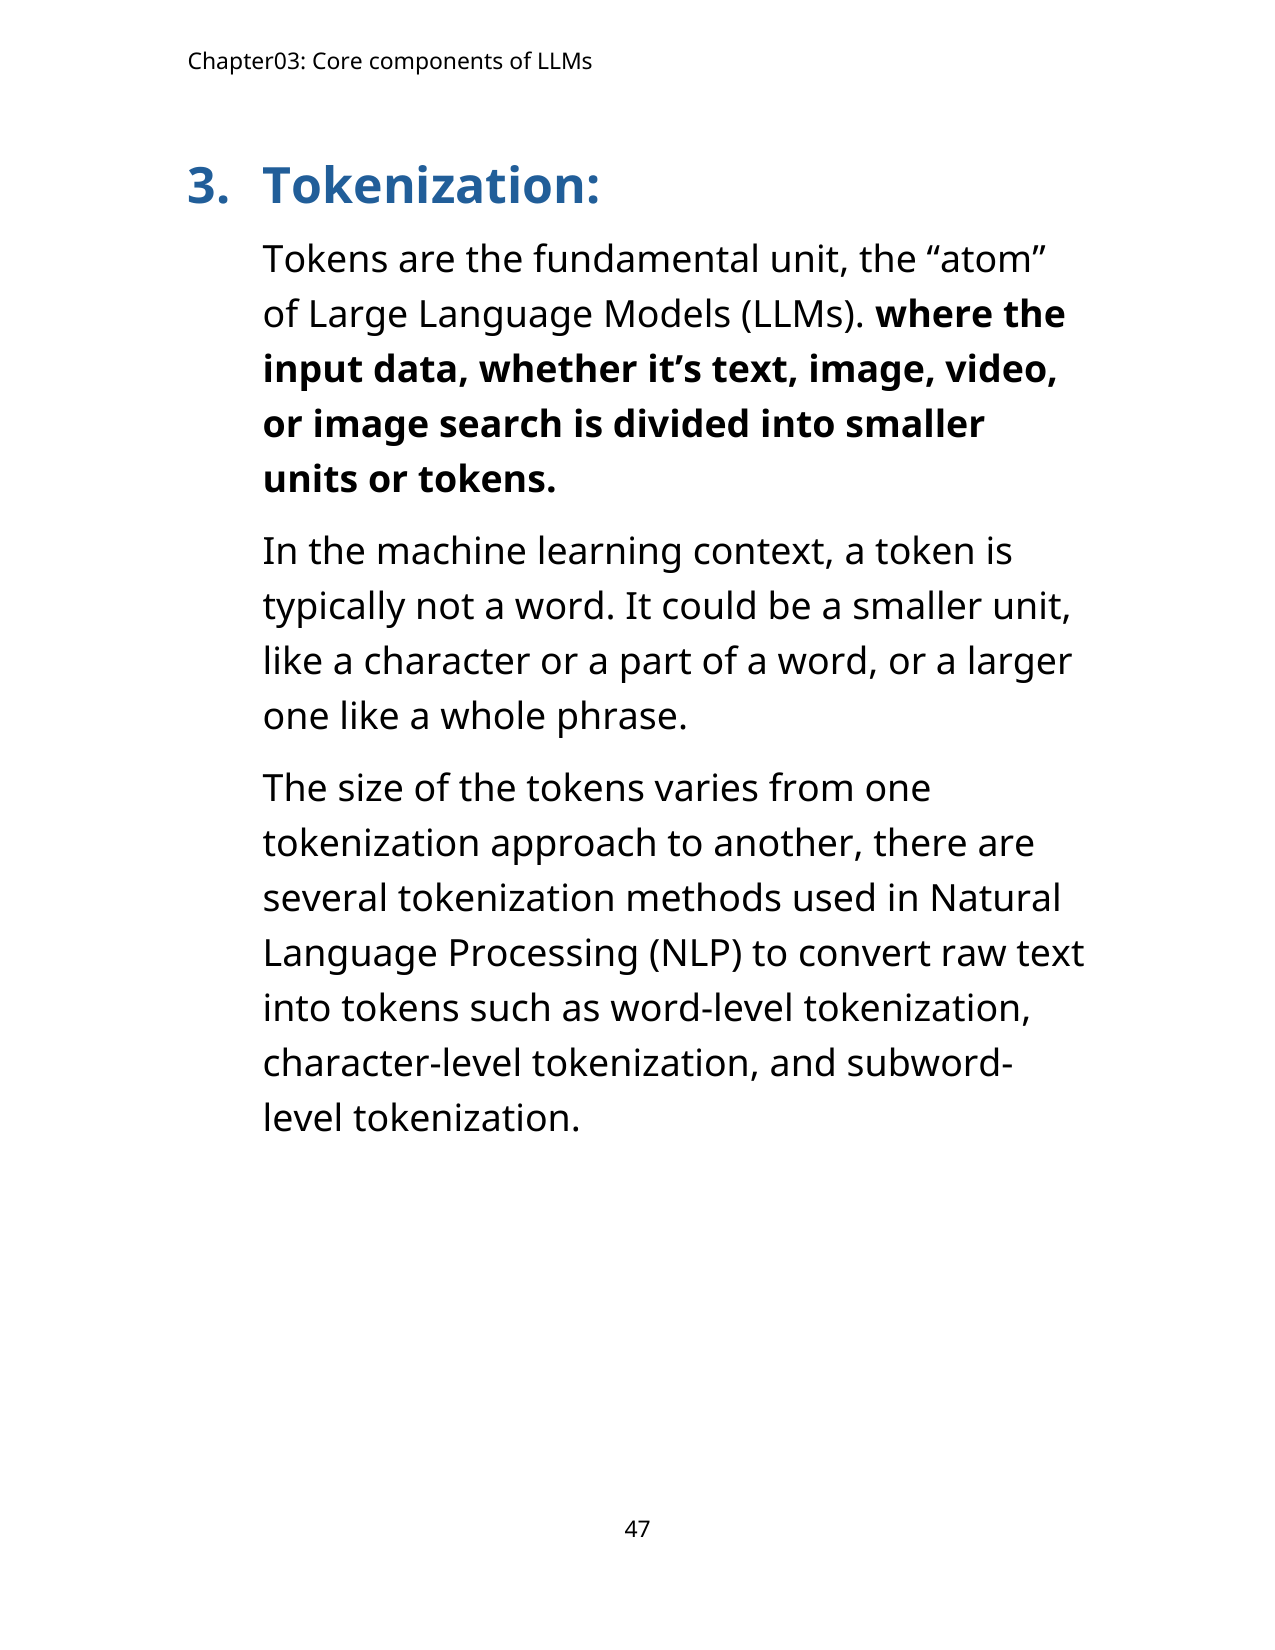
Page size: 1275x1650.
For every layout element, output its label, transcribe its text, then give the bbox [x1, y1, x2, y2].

text Tokens are the fundamental unit, the “atom” of Large Language Models (LLMs). where the input data, whether it’s text, image, video, or image search is divided into smaller units or tokens. [262, 232, 1087, 503]
text The size of the tokens varies from one tokenization approach to another, there are several tokenization methods used in Natural Language Processing (NLP) to convert raw text into tokens such as word-level tokenization, character-level tokenization, and subword-level tokenization. [262, 761, 1087, 1143]
text In the machine learning context, a token is typically not a word. It could be a smaller unit, like a character or a part of a word, or a larger one like a whole phrase. [262, 524, 1087, 740]
text Tokenization: [187, 150, 1087, 218]
